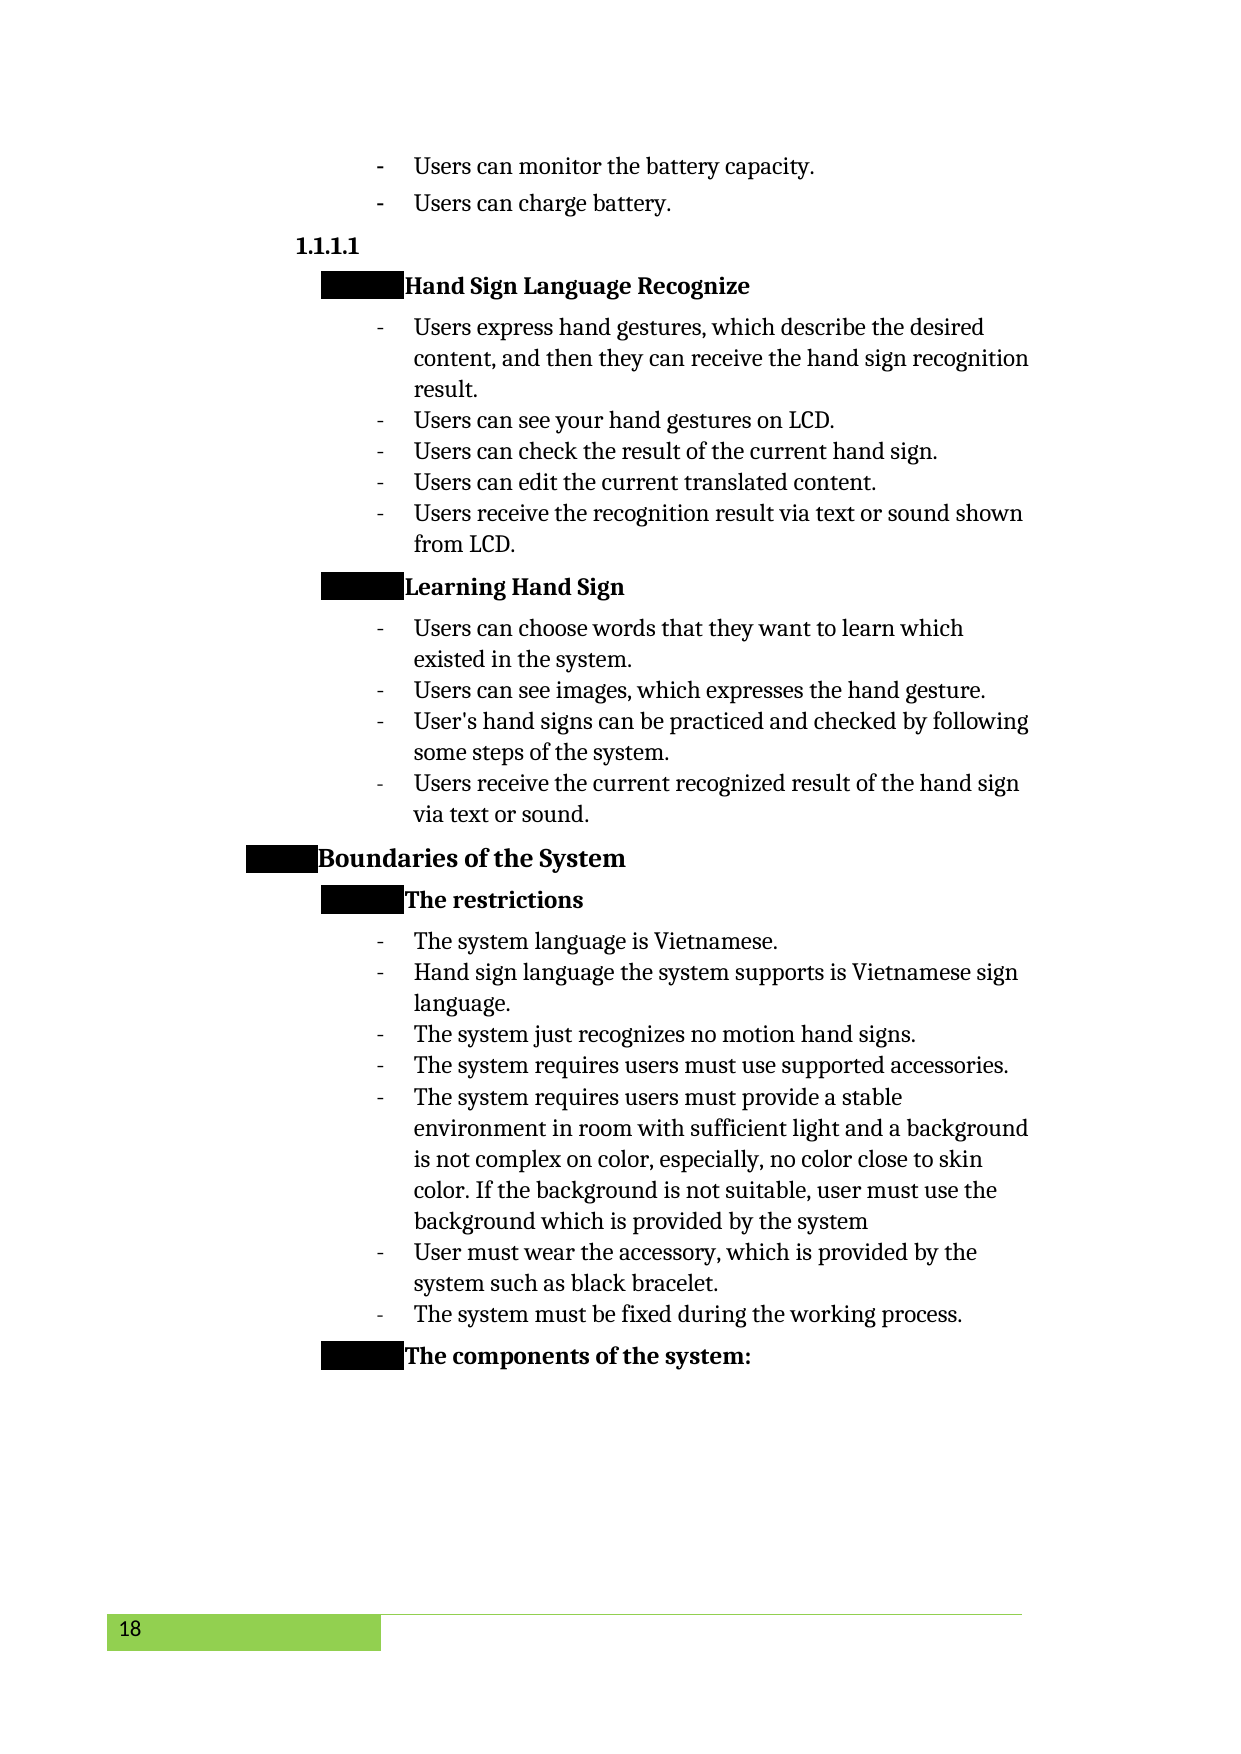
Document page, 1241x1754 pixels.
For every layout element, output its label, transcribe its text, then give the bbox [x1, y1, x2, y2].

list User must wear the accessory, which is provided by the system such as black bracelet. [376, 1238, 1033, 1297]
list Hand sign language the system supports is Vietnamese sign language. [376, 958, 1033, 1018]
list Users can see images, which expresses the hand gesture. [376, 676, 1033, 704]
list The system requires users must provide a stable environment in room with sufficient light and a background is not complex on color, especially, no color close to skin color. If the background is not suitable, user must use the background which is provided by the system [376, 1082, 1033, 1235]
list Users can edit the current translated content. [376, 468, 1033, 497]
list The system just recognizes no motion hand signs. [376, 1020, 1033, 1049]
subtitle Boundaries of the System [246, 843, 1033, 875]
list Users can monitor the battery capacity. [376, 148, 1033, 182]
list Users can charge battery. [376, 184, 1033, 218]
list Users express hand gestures, which describe the desired content, and then they can receive the hand sign recognition result. [376, 313, 1033, 404]
subtitle The components of the system: [321, 1341, 1033, 1371]
list User's hand signs can be practiced and checked by following some steps of the system. [376, 707, 1033, 767]
list The system language is Vietnamese. [376, 927, 1033, 956]
list The system must be fixed during the working process. [376, 1300, 1033, 1328]
subtitle The restrictions [321, 885, 1033, 915]
list Users receive the recognition result via text or sound shown from LCD. [376, 499, 1033, 559]
list Users can choose words that they want to learn which existed in the system. [376, 614, 1033, 673]
list Users can check the result of the current hand sign. [376, 437, 1033, 466]
list The system requires users must use supported accessories. [376, 1051, 1033, 1080]
subtitle Learning Hand Sign [321, 572, 1033, 601]
subtitle Hand Sign Language Recognize [321, 271, 1033, 300]
list Users can see your hand gestures on LCD. [376, 406, 1033, 435]
list Users receive the current recognized result of the hand sign via text or sound. [376, 769, 1033, 829]
